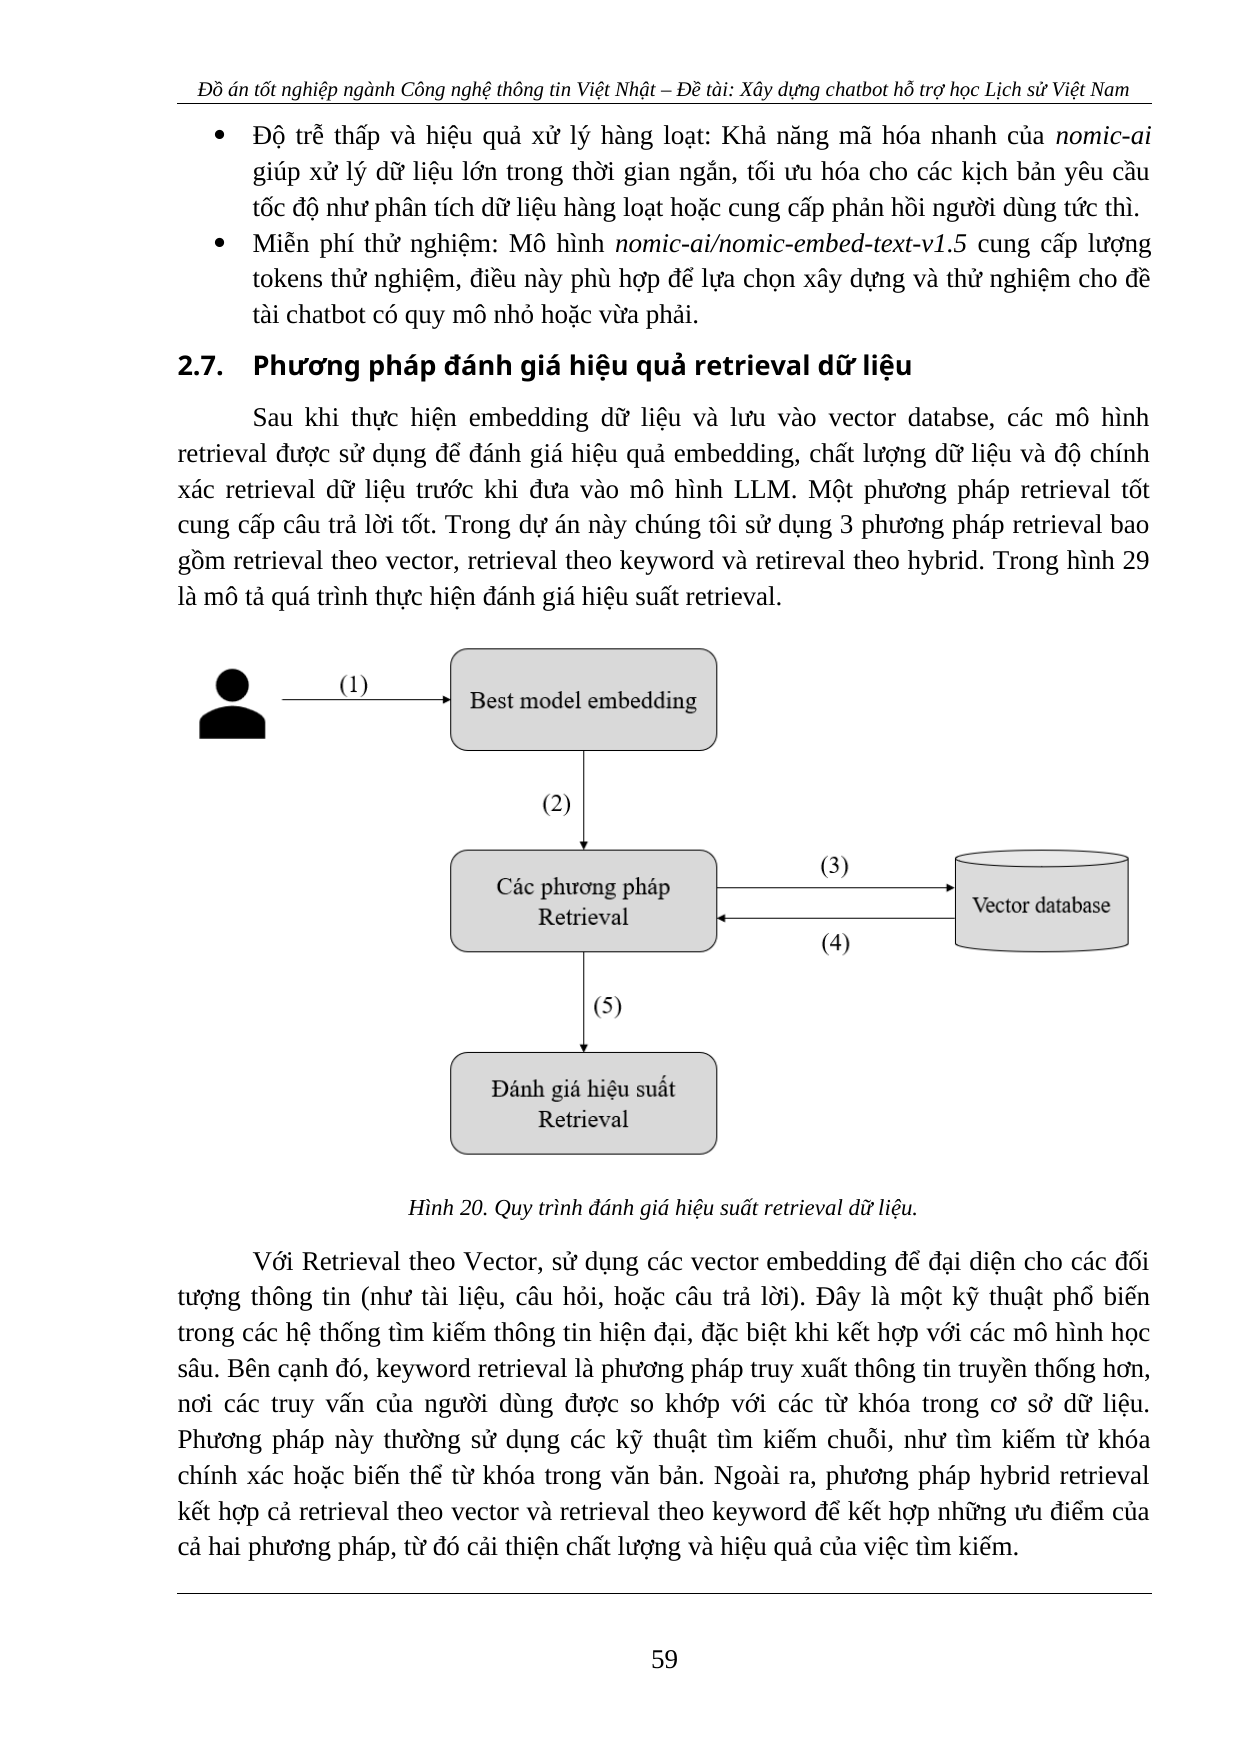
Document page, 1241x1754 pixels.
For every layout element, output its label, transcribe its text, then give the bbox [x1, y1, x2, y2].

list Miễn phí thử nghiệm: Mô hình nomic-ai/nomic-embed-text-v1.5 cung cấp lượng tokens thử nghiệm, điều này phù hợp để lựa chọn xây dựng và thử nghiệm cho đề tài chatbot có quy mô nhỏ hoặc vừa phải. [215, 227, 1152, 329]
subtitle Phương pháp đánh giá hiệu quả retrieval dữ liệu [177, 347, 1152, 383]
text Với Retrieval theo Vector, sử dụng các vector embedding để đại diện cho các đối tượng thông tin (như tài liệu, câu hỏi, hoặc câu trả lời). Đây là một kỹ thuật phổ biến trong các hệ thống tìm kiếm thông tin hiện đại, đặc biệt khi kết hợp với các mô hình học sâu. Bên cạnh đó, keyword retrieval là phương pháp truy xuất thông tin truyền thống hơn, nơi các truy vấn của người dùng được so khớp với các từ khóa trong cơ sở dữ liệu. Phương pháp này thường sử dụng các kỹ thuật tìm kiếm chuỗi, như tìm kiếm từ khóa chính xác hoặc biến thể từ khóa trong văn bản. Ngoài ra, phương pháp hybrid retrieval kết hợp cả retrieval theo vector và retrieval theo keyword để kết hợp những ưu điểm của cả hai phương pháp, từ đó cải thiện chất lượng và hiệu quả của việc tìm kiếm. [177, 1244, 1152, 1562]
picture [177, 628, 1152, 1177]
list Độ trễ thấp và hiệu quả xử lý hàng loạt: Khả năng mã hóa nhanh của nomic-ai giúp xử lý dữ liệu lớn trong thời gian ngắn, tối ưu hóa cho các kịch bản yêu cầu tốc độ như phân tích dữ liệu hàng loạt hoặc cung cấp phản hồi người dùng tức thì. [215, 119, 1152, 222]
text Sau khi thực hiện embedding dữ liệu và lưu vào vector databse, các mô hình retrieval được sử dụng để đánh giá hiệu quả embedding, chất lượng dữ liệu và độ chính xác retrieval dữ liệu trước khi đưa vào mô hình LLM. Một phương pháp retrieval tốt cung cấp câu trả lời tốt. Trong dự án này chúng tôi sử dụng 3 phương pháp retrieval bao gồm retrieval theo vector, retrieval theo keyword và retireval theo hybrid. Trong hình 29 là mô tả quá trình thực hiện đánh giá hiệu suất retrieval. [177, 401, 1152, 611]
